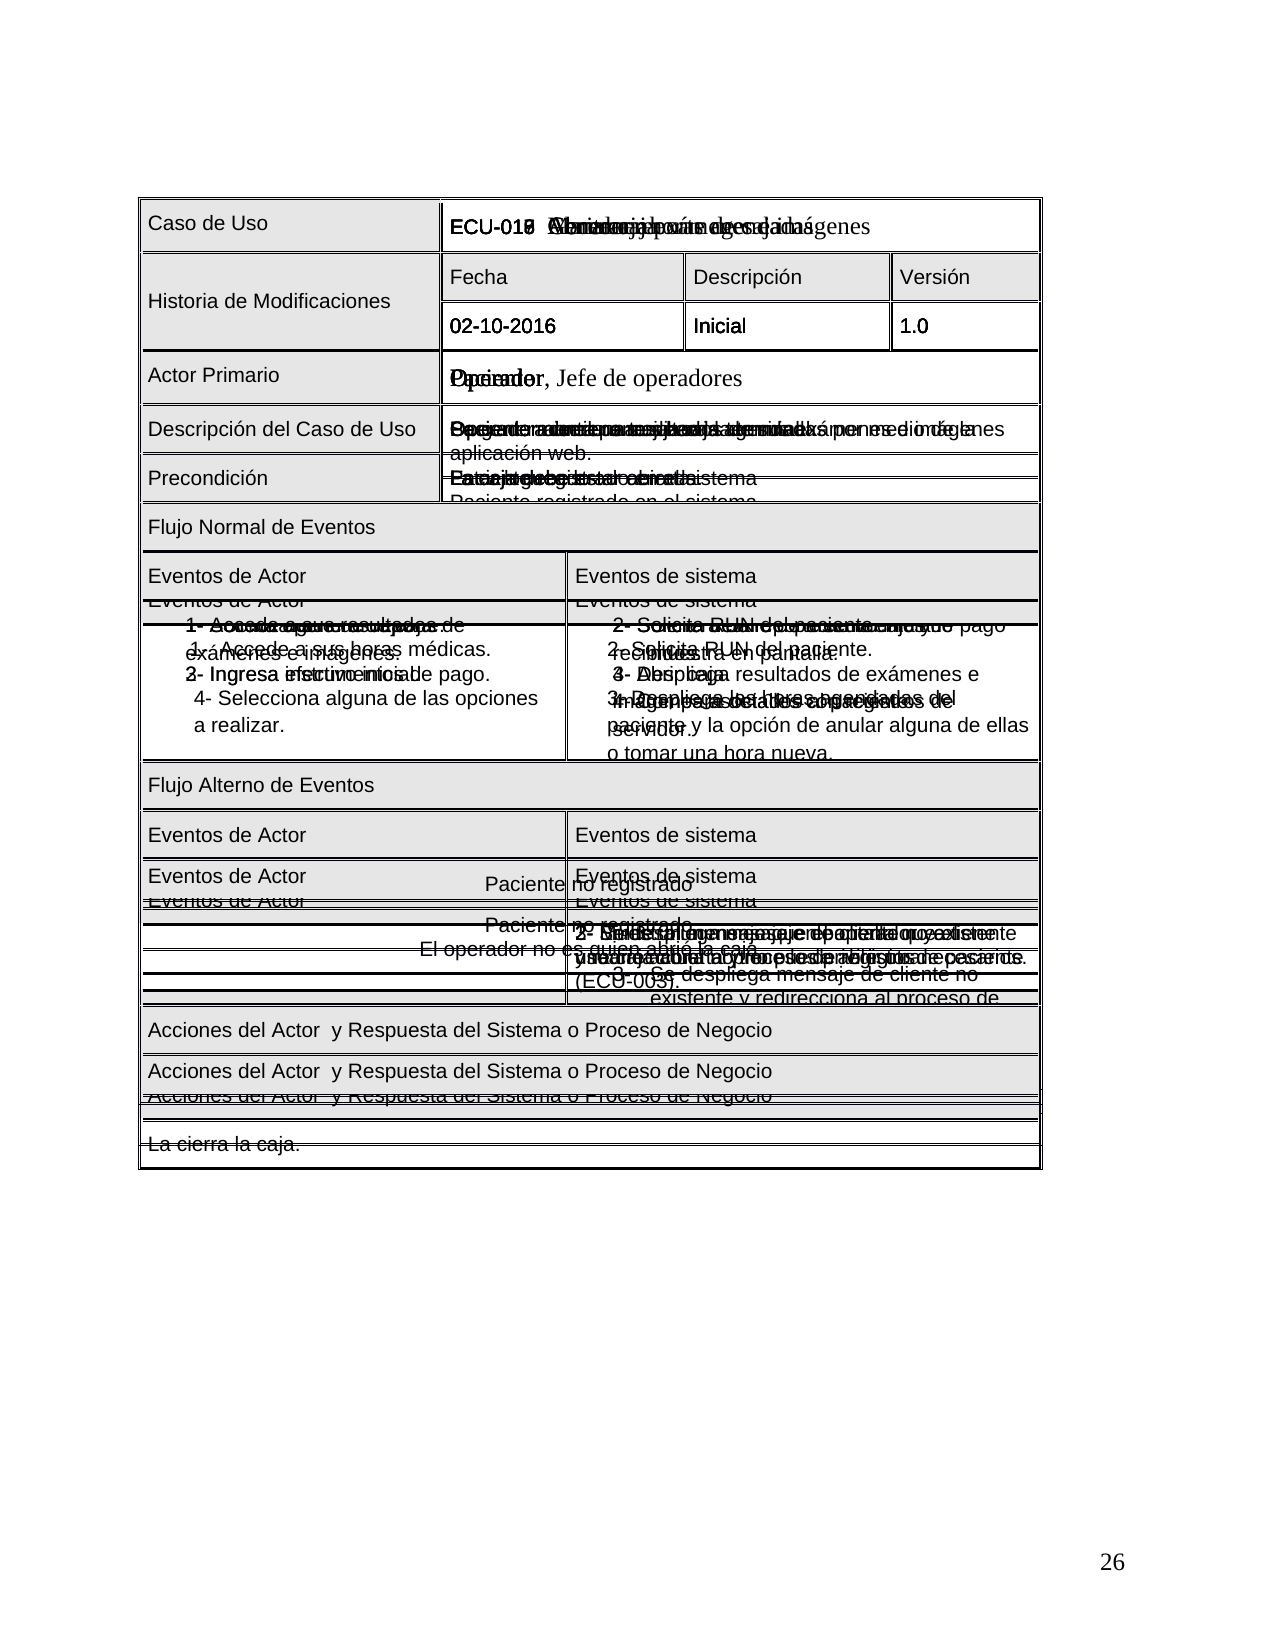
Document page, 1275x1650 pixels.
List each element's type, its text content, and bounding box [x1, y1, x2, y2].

table_cell Actor Primario [141, 349, 439, 403]
table_cell Descripción [686, 254, 889, 300]
table_cell La cierra la caja. [141, 1146, 1039, 1167]
table_cell Inicial [686, 303, 889, 349]
table_cell Eventos de sistema [568, 550, 1039, 599]
table_cell Paciente accede a resultados de sus exámenes e imágenes [441, 403, 1041, 452]
table_cell 3- Se despliega mensaje de cliente no existente y redirecciona al proceso de registro de paciente (ECU-003). [566, 906, 1040, 1003]
table_cell Precondición [139, 452, 441, 501]
table_cell [141, 906, 566, 1003]
table_header Caso de Uso [139, 198, 441, 251]
table_cell Paciente no registrado [141, 857, 1040, 906]
table_cell 02-10-2016 [443, 303, 683, 349]
table_cell Fecha [443, 254, 683, 300]
table_cell Paciente registrado en el sistema [441, 452, 1041, 501]
table_header ECU-019 Acceder a exámenes e imágenes [441, 200, 1039, 251]
table_cell Eventos de sistema [568, 808, 1040, 857]
table_cell Acciones del Actor y Respuesta del Sistema o Proceso de Negocio [141, 1003, 1040, 1052]
table_cell [141, 1105, 1039, 1143]
table_cell 1- Accede a sus resultados de exámenes e imágenes. [141, 599, 565, 759]
table_cell Flujo Alterno de Eventos [141, 759, 1040, 808]
table_cell [141, 1053, 1040, 1101]
table_cell Paciente [443, 349, 1039, 403]
table_cell Descripción del Caso de Uso [139, 403, 441, 452]
table_cell Flujo Normal de Eventos [139, 501, 1041, 550]
table_cell Eventos de Actor [141, 808, 565, 857]
table_cell Versión [891, 251, 1041, 300]
table_cell Eventos de Actor [141, 550, 565, 599]
table_cell Historia de Modificaciones [139, 251, 441, 349]
table_cell 2- Solicita RUN del paciente. 3- Despliega resultados de exámenes e imágenes asociados al paciente. [568, 599, 1039, 759]
table_cell 1.0 [891, 300, 1041, 349]
